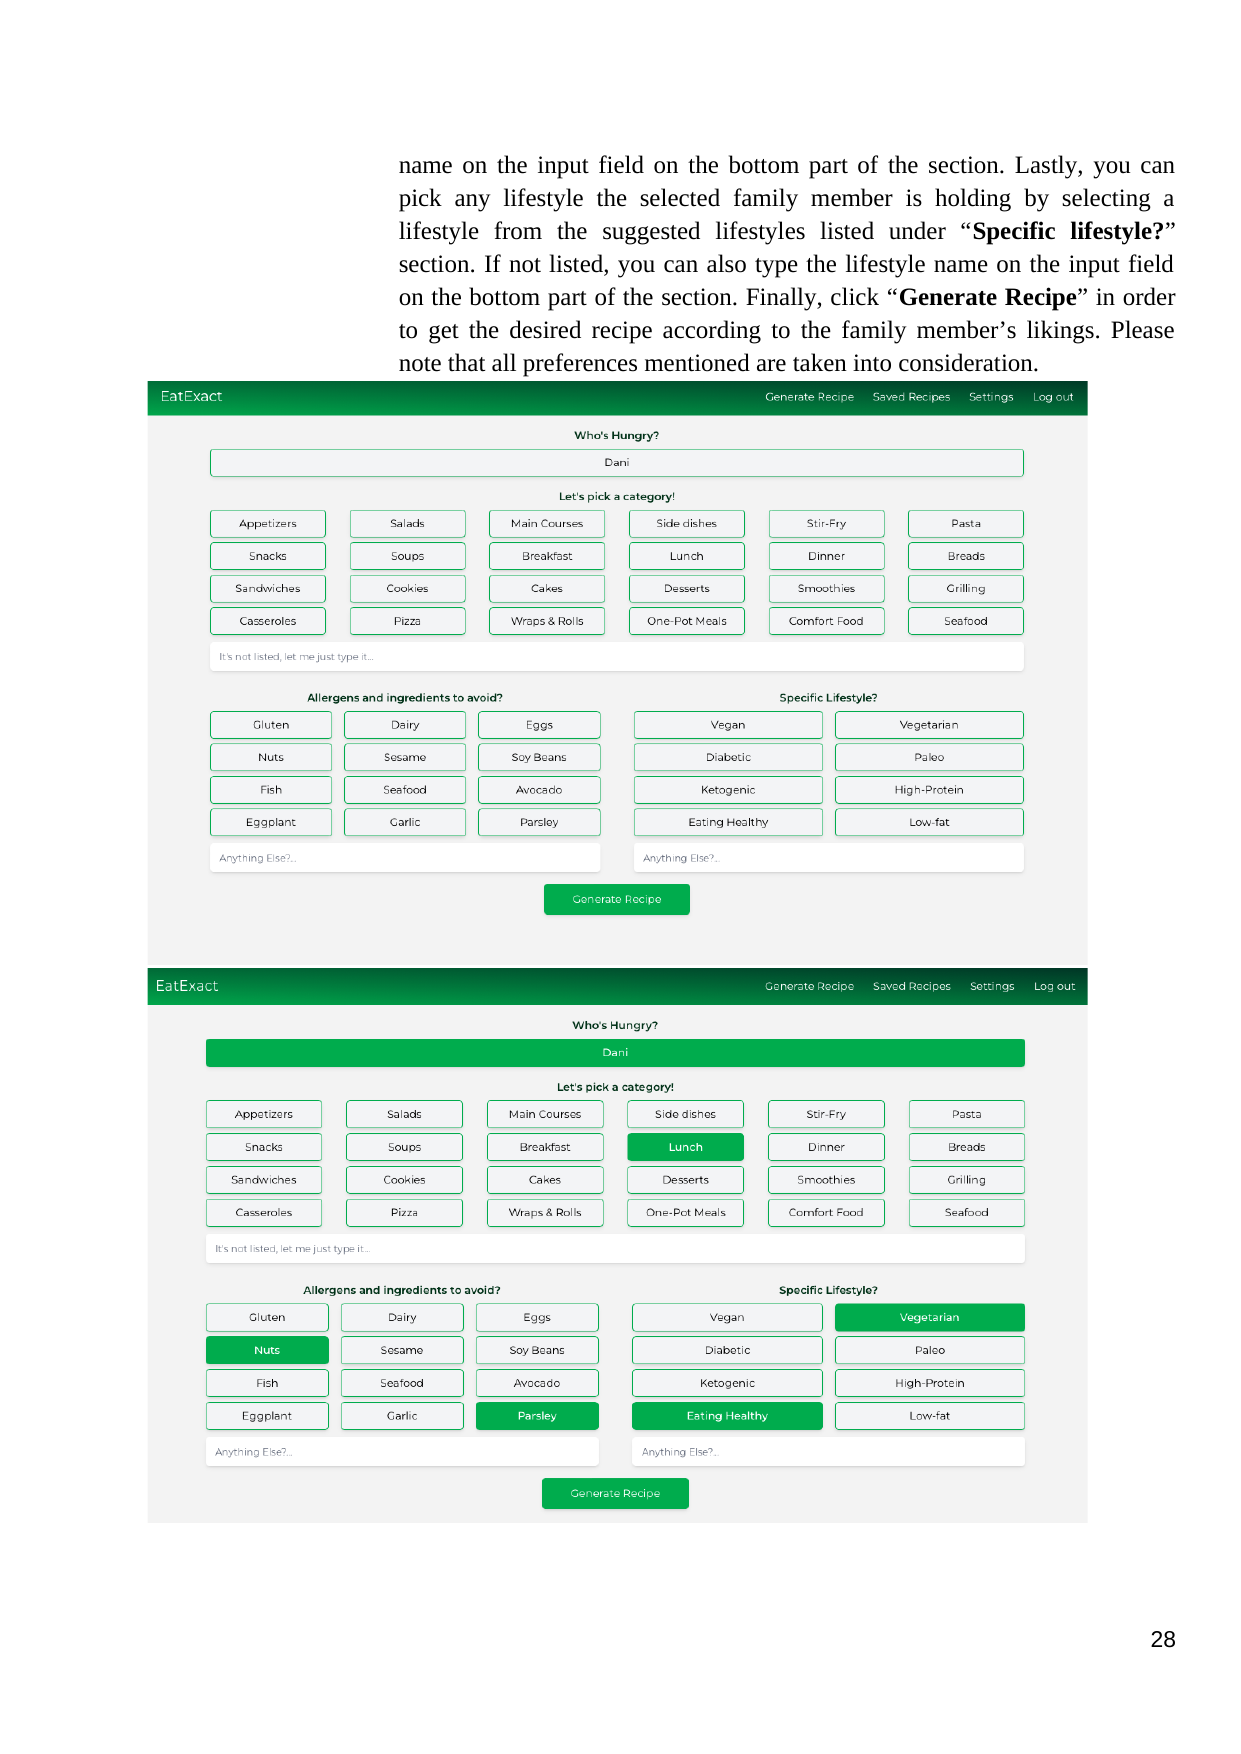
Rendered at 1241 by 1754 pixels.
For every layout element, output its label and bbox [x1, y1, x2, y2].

picture [147, 968, 1088, 1523]
text [398, 150, 1176, 377]
picture [147, 381, 1088, 965]
